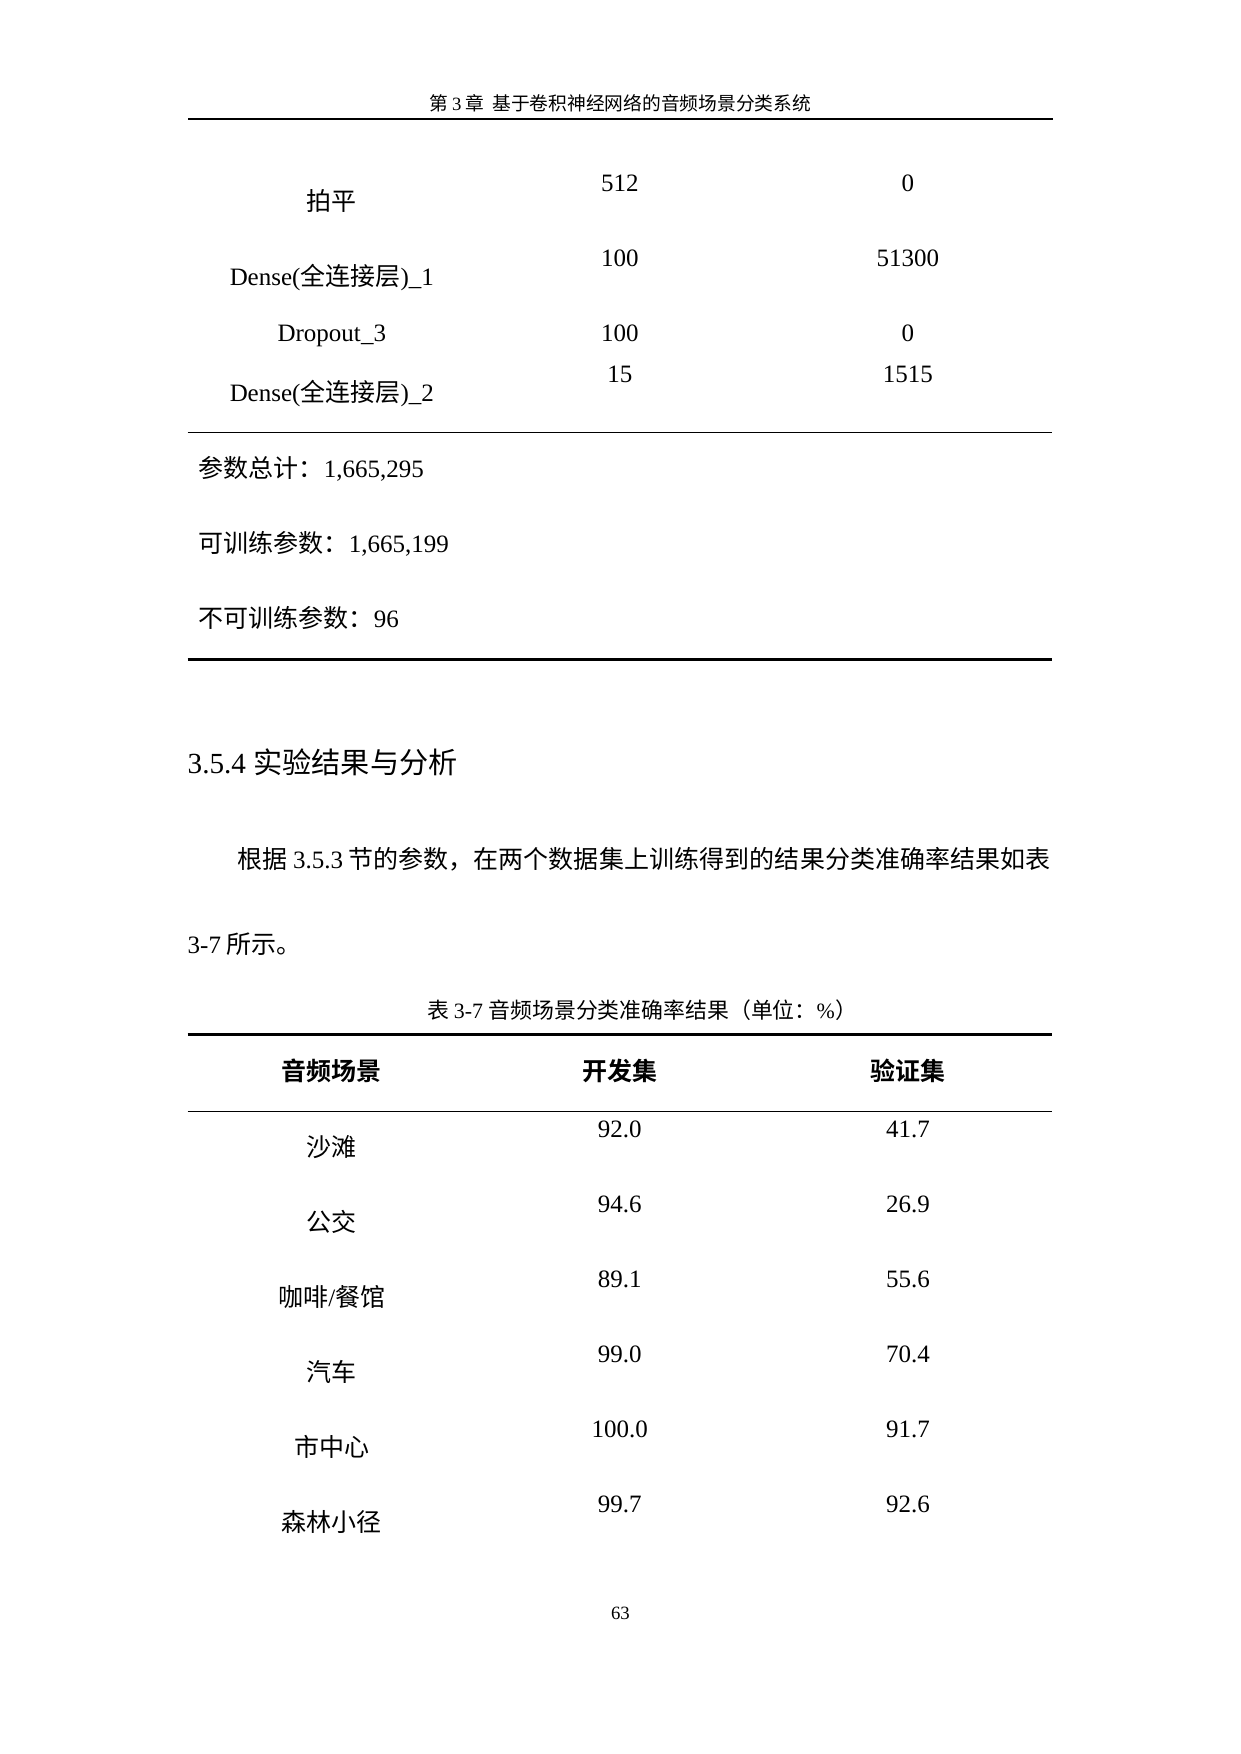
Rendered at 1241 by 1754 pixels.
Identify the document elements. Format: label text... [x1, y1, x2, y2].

table_cell 26.9 [764, 1187, 1052, 1262]
table_cell 0 [764, 166, 1052, 241]
table_cell Dense(全连接层)_1 [188, 241, 476, 316]
table_header 验证集 [764, 1036, 1052, 1111]
table_cell 15 [476, 357, 763, 432]
table_cell 51300 [764, 241, 1052, 316]
table_cell 41.7 [764, 1112, 1052, 1187]
table_cell 公交 [188, 1187, 476, 1262]
table_cell 汽车 [188, 1337, 476, 1412]
table_cell 99.7 [476, 1487, 763, 1562]
text 根据3.5.3节的参数，在两个数据集上训练得到的结果分类准确率结果如表3-7所示。 [187, 824, 1053, 977]
table_cell 0 [764, 316, 1052, 357]
table_cell 咖啡/餐馆 [188, 1262, 476, 1337]
table_cell 100 [476, 316, 763, 357]
table_header 音频场景 [188, 1036, 476, 1111]
table_cell 99.0 [476, 1337, 763, 1412]
table_cell 沙滩 [188, 1112, 476, 1187]
subtitle 3.5.4 实验结果与分析 [187, 727, 1053, 795]
table_cell 可训练参数：1,665,199 [188, 508, 1052, 583]
table_cell 89.1 [476, 1262, 763, 1337]
table_cell Dropout_3 [188, 316, 476, 357]
table_cell 94.6 [476, 1187, 763, 1262]
table_cell 100 [476, 241, 763, 316]
table_cell 91.7 [764, 1412, 1052, 1487]
table_cell 92.6 [764, 1487, 1052, 1562]
subtitle 表3-7 音频场景分类准确率结果（单位：%） [187, 992, 1053, 1026]
table_cell Dense(全连接层)_2 [188, 357, 476, 432]
table_cell 1515 [764, 357, 1052, 432]
table_cell 55.6 [764, 1262, 1052, 1337]
table_cell 不可训练参数：96 [188, 583, 1052, 658]
table_cell 512 [476, 166, 763, 241]
table_cell 92.0 [476, 1112, 763, 1187]
table_cell 参数总计：1,665,295 [188, 433, 1052, 508]
table_cell 70.4 [764, 1337, 1052, 1412]
table_cell 拍平 [188, 166, 476, 241]
table_header 开发集 [476, 1036, 763, 1111]
table_cell 森林小径 [188, 1487, 476, 1562]
table_cell 100.0 [476, 1412, 763, 1487]
table_cell 市中心 [188, 1412, 476, 1487]
